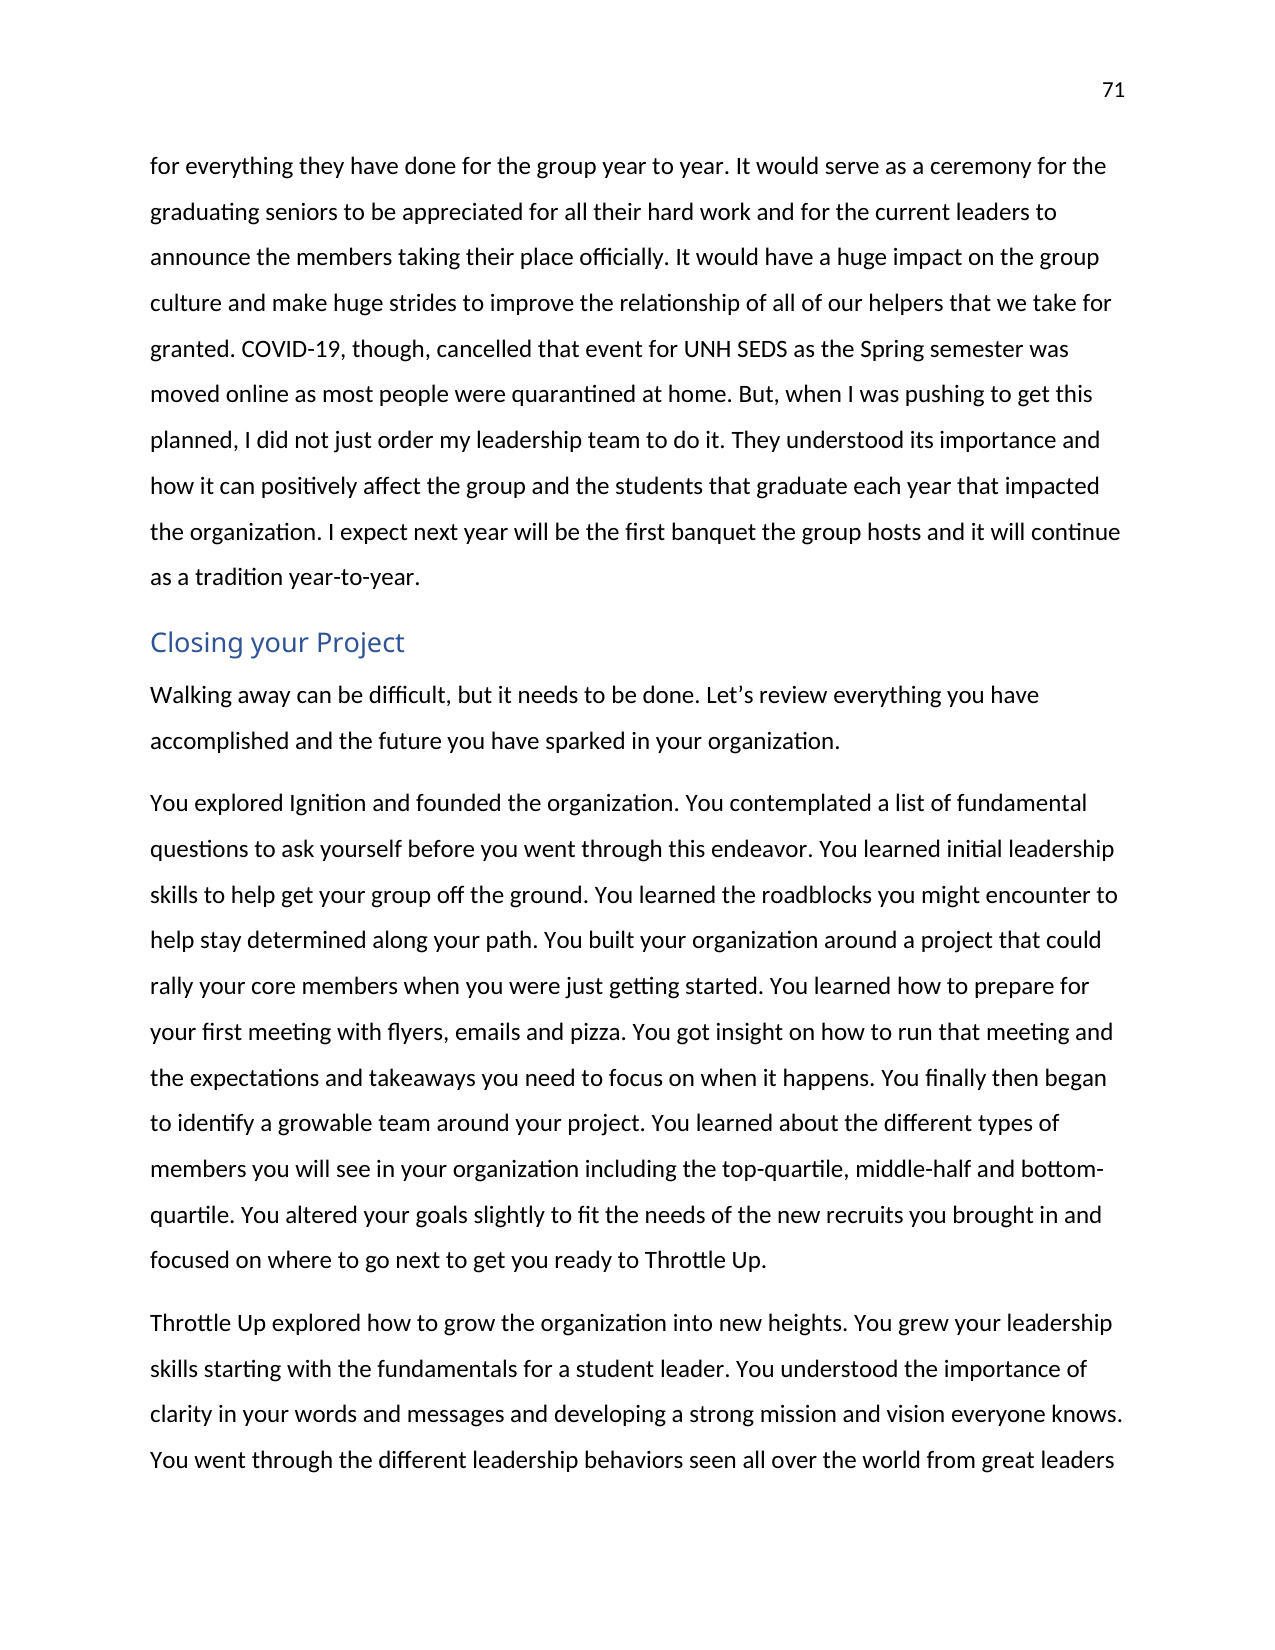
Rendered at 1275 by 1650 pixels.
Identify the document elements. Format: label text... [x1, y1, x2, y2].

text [150, 1307, 1125, 1475]
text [150, 150, 1125, 592]
text You explored Ignition and founded the organization. You contemplated a list of fundamental questions to ask yourself before you went through this endeavor. You learned initial leadership skills to help get your group off the ground. You learned the roadblocks you might encounter to help stay determined along your path. You built your organization around a project that could rally your core members when you were just getting started. You learned how to prepare for your first meeting with flyers, emails and pizza. You got insight on how to run that meeting and the expectations and takeaways you need to focus on when it happens. You finally then began to identify a growable team around your project. You learned about the different types of members you will see in your organization including the top-quartile, middle-half and bottom-quartile. You altered your goals slightly to fit the needs of the new recruits you brought in and focused on where to go next to get you ready to Throttle Up. [150, 787, 1125, 1275]
subtitle Closing your Project [150, 624, 1125, 661]
text Walking away can be difficult, but it needs to be done. Let’s review everything you have accomplished and the future you have sparked in your organization. [150, 679, 1125, 756]
